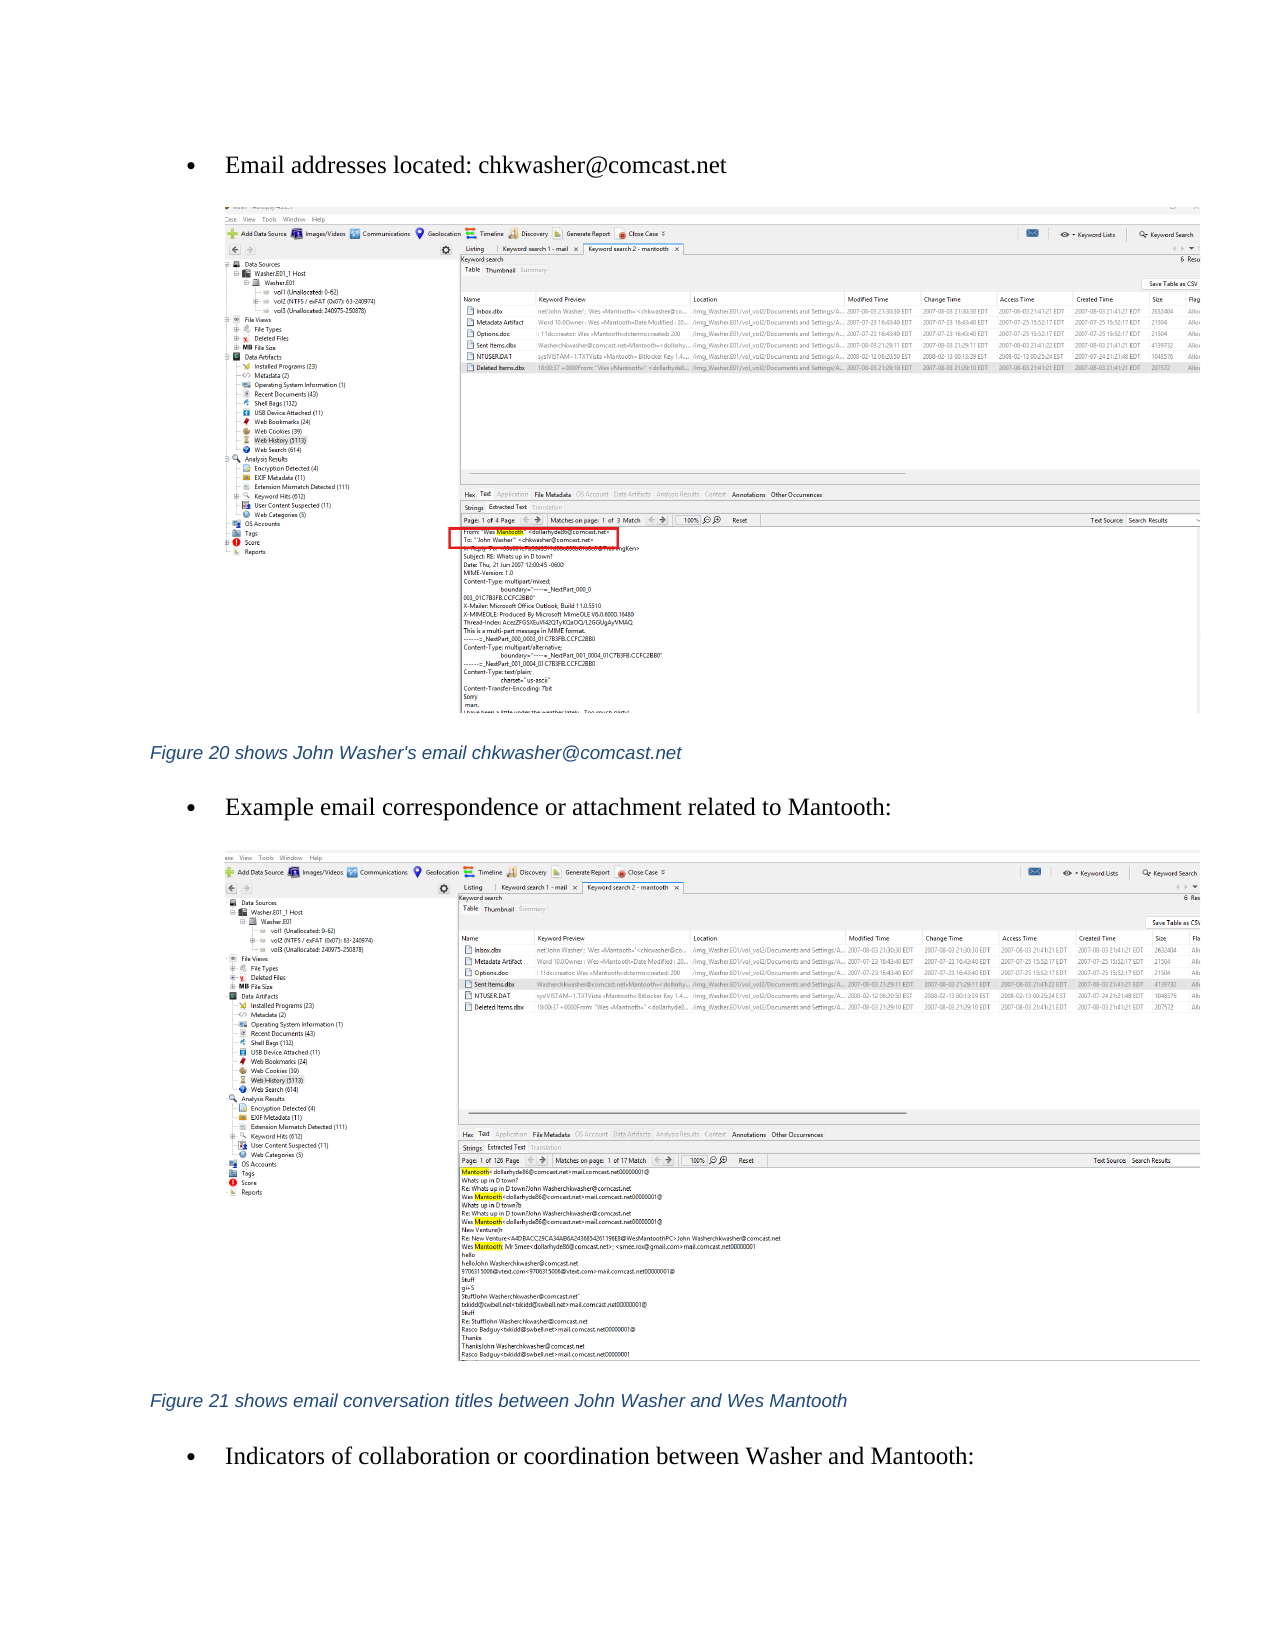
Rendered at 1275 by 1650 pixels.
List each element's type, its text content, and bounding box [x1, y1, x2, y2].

list Example email correspondence or attachment related to Mantooth: [187, 792, 1125, 821]
list Email addresses located: chkwasher@comcast.net [187, 150, 1125, 179]
list Indicators of collaboration or coordination between Washer and Mantooth: [187, 1441, 1125, 1469]
picture [225, 850, 1200, 1361]
text Figure 21 shows email conversation titles between John Washer and Wes Mantooth [150, 1390, 1125, 1412]
picture [225, 207, 1200, 713]
text Figure 20 shows John Washer's email chkwasher@comcast.net [150, 742, 1125, 763]
